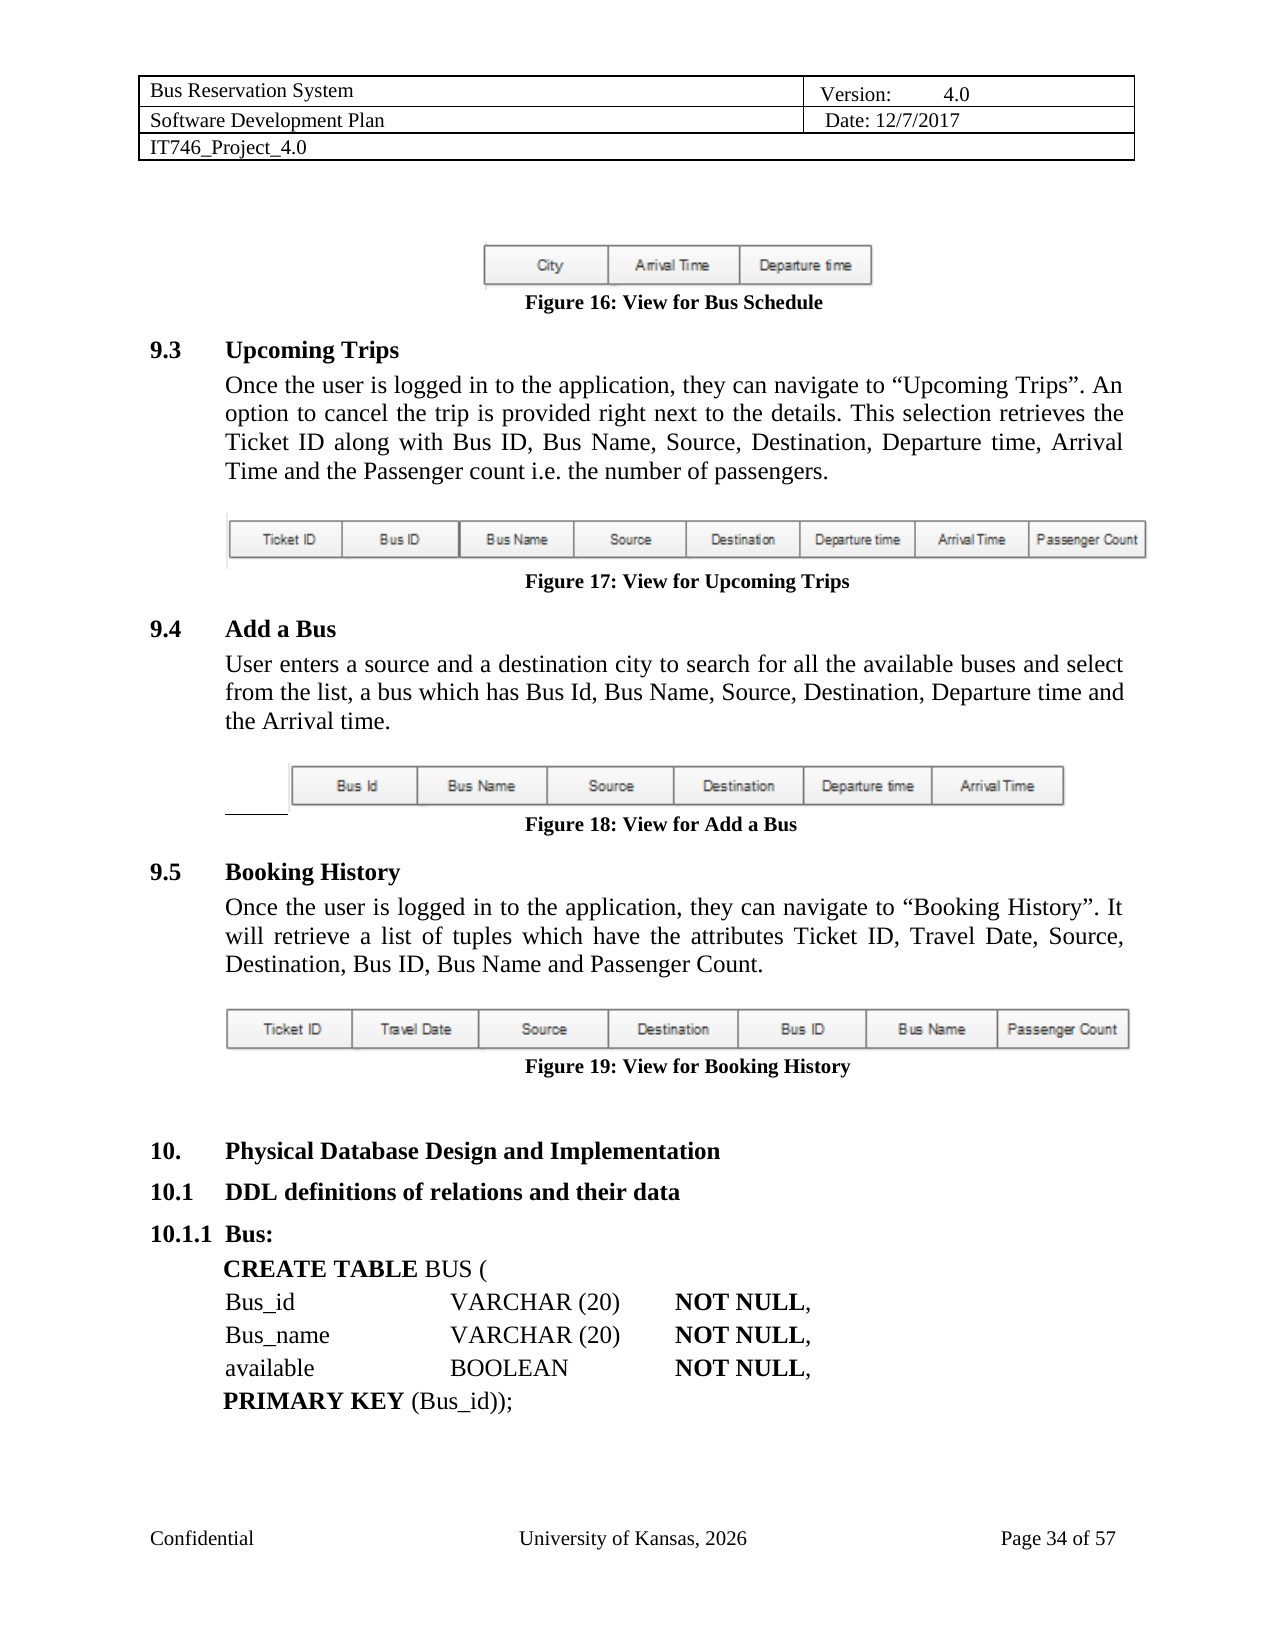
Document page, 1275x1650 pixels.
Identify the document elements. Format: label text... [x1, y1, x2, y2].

text Figure 19: View for Booking History [450, 1054, 1125, 1078]
picture [473, 242, 877, 290]
subtitle Upcoming Trips [150, 335, 1125, 363]
subtitle Booking History [150, 857, 1125, 886]
text Figure 18: View for Add a Bus [450, 812, 1125, 836]
text Once the user is logged in to the application, they can navigate to “Upcoming Trips”. An option to cancel the trip is provided right next to the details. This selection retrieves the Ticket ID along with Bus ID, Bus Name, Source, Destination, Departure time, Arrival Time and the Passenger count i.e. the number of passengers. [225, 370, 1125, 485]
text Bus_name VARCHAR (20) NOT NULL, [223, 1320, 828, 1348]
text CREATE TABLE BUS ( [150, 1254, 1125, 1282]
text available BOOLEAN NOT NULL, [150, 1353, 828, 1382]
list User enters a source and a destination city to search for all the available buses and select from the list, a bus which has Bus Id, Bus Name, Source, Destination, Departure time and the Arrival time. [225, 649, 1125, 735]
text Figure 17: View for Upcoming Trips [450, 569, 1125, 593]
picture [225, 1007, 1136, 1054]
subtitle DDL definitions of relations and their data [150, 1177, 1125, 1206]
list Once the user is logged in to the application, they can navigate to “Booking History”. It will retrieve a list of tuples which have the attributes Ticket ID, Travel Date, Source, Destination, Bus ID, Bus Name and Passenger Count. [225, 892, 1125, 978]
text PRIMARY KEY (Bus_id)); [223, 1386, 1125, 1414]
text Figure 16: View for Bus Schedule [450, 290, 1125, 314]
picture [287, 763, 1069, 812]
subtitle Physical Database Design and Implementation [150, 1136, 1125, 1165]
subtitle Bus: [150, 1219, 1125, 1247]
picture [225, 513, 1152, 569]
subtitle Add a Bus [150, 614, 1125, 642]
text Bus_id VARCHAR (20) NOT NULL, [223, 1287, 828, 1316]
